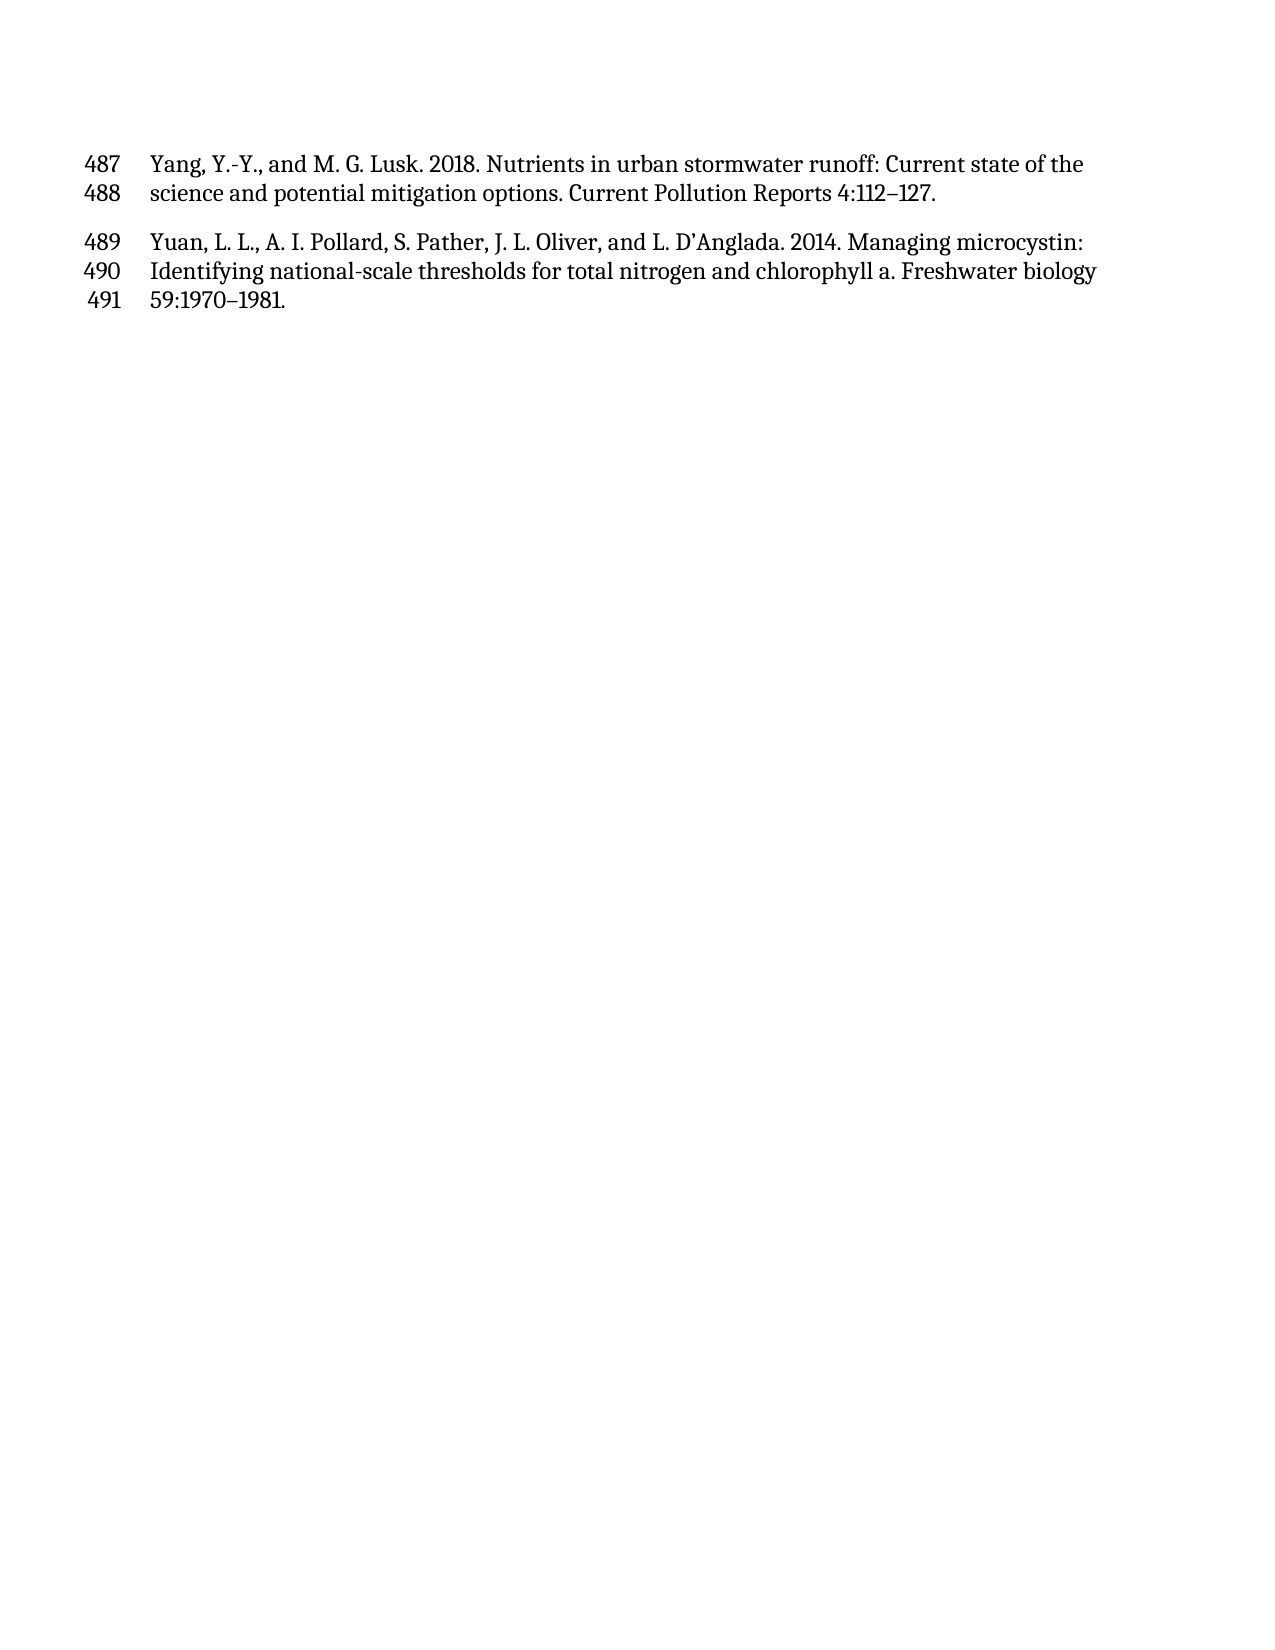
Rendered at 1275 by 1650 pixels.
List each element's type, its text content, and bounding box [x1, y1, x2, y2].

text Yuan, L. L., A. I. Pollard, S. Pather, J. L. Oliver, and L. D’Anglada. 2014. Managing microcystin: Identifying national-scale thresholds for total nitrogen and chlorophyll a. Freshwater biology 59:1970–1981. [150, 228, 1125, 314]
text Yang, Y.-Y., and M. G. Lusk. 2018. Nutrients in urban stormwater runoff: Current state of the science and potential mitigation options. Current Pollution Reports 4:112–127. [150, 150, 1125, 207]
